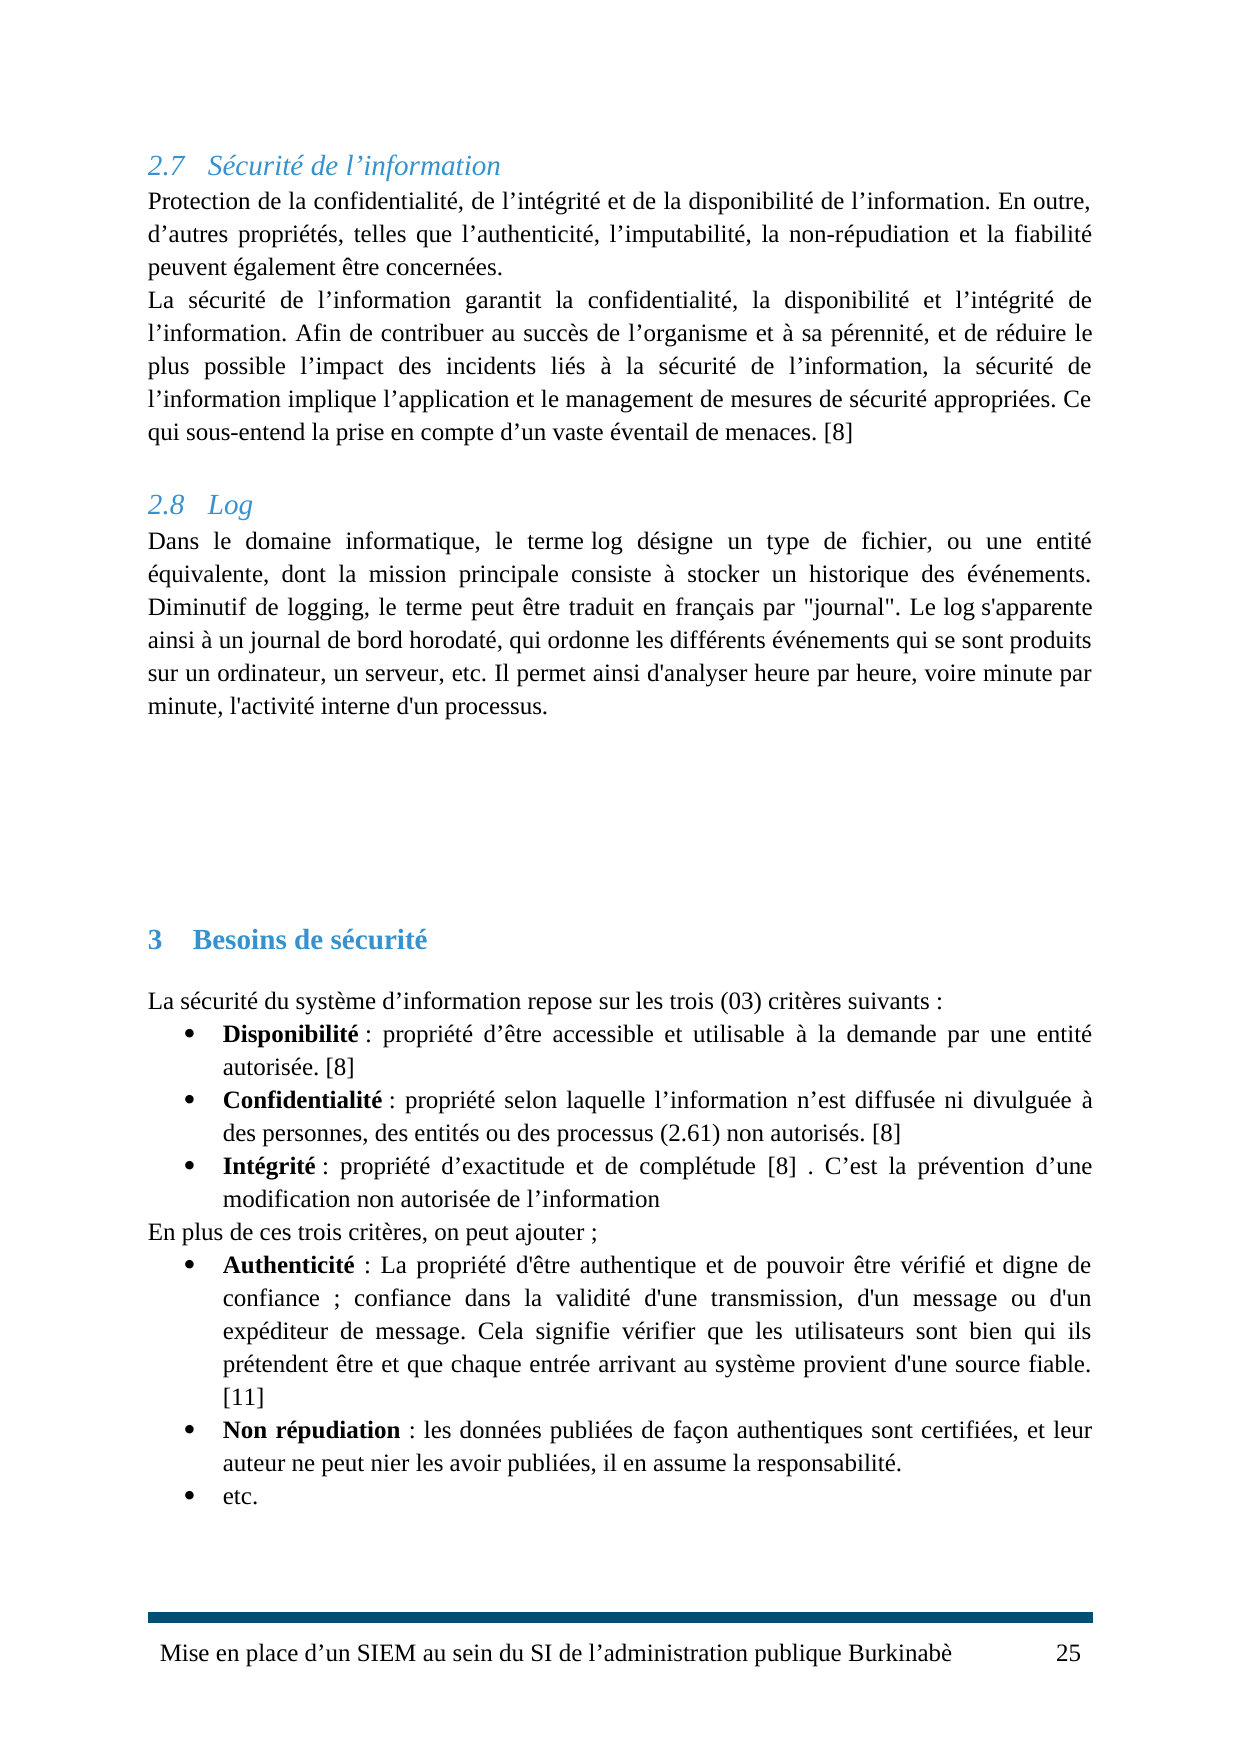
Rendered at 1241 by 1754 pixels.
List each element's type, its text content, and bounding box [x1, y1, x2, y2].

text Dans le domaine informatique, le terme log désigne un type de fichier, ou une entité équivalente, dont la mission principale consiste à stocker un historique des événements. Diminutif de logging, le terme peut être traduit en français par "journal". Le log s'apparente ainsi à un journal de bord horodaté, qui ordonne les différents événements qui se sont produits sur un ordinateur, un serveur, etc. Il permet ainsi d'analyser heure par heure, voire minute par minute, l'activité interne d'un processus. [148, 526, 1093, 720]
list Disponibilité : propriété d’être accessible et utilisable à la demande par une entité autorisée. [185, 1019, 1093, 1081]
subtitle Sécurité de l’information [148, 148, 1093, 181]
list Confidentialité : propriété selon laquelle l’information n’est diffusée ni divulguée à des personnes, des entités ou des processus (2.61) non autorisés. [185, 1085, 1093, 1147]
list Authenticité : La propriété d'être authentique et de pouvoir être vérifié et digne de confiance ; confiance dans la validité d'une transmission, d'un message ou d'un expéditeur de message. Cela signifie vérifier que les utilisateurs sont bien qui ils prétendent être et que chaque entrée arrivant au système provient d'une source fiable. [185, 1250, 1093, 1411]
list etc. [185, 1481, 1093, 1510]
subtitle Besoins de sécurité [148, 922, 1093, 956]
subtitle Log [148, 487, 1093, 521]
list Intégrité : propriété d’exactitude et de complétude . C’est la prévention d’une modification non autorisée de l’information [185, 1151, 1093, 1213]
text En plus de ces trois critères, on peut ajouter ; [148, 1217, 1093, 1246]
text La sécurité du système d’information repose sur les trois (03) critères suivants : [148, 986, 1093, 1014]
text La sécurité de l’information garantit la confidentialité, la disponibilité et l’intégrité de l’information. Afin de contribuer au succès de l’organisme et à sa pérennité, et de réduire le plus possible l’impact des incidents liés à la sécurité de l’information, la sécurité de l’information implique l’application et le management de mesures de sécurité appropriées. Ce qui sous-entend la prise en compte d’un vaste éventail de menaces. [148, 285, 1093, 446]
text Protection de la confidentialité, de l’intégrité et de la disponibilité de l’information. En outre, d’autres propriétés, telles que l’authenticité, l’imputabilité, la non-répudiation et la fiabilité peuvent également être concernées. [148, 186, 1093, 281]
list Non répudiation : les données publiées de façon authentiques sont certifiées, et leur auteur ne peut nier les avoir publiées, il en assume la responsabilité. [185, 1415, 1093, 1477]
